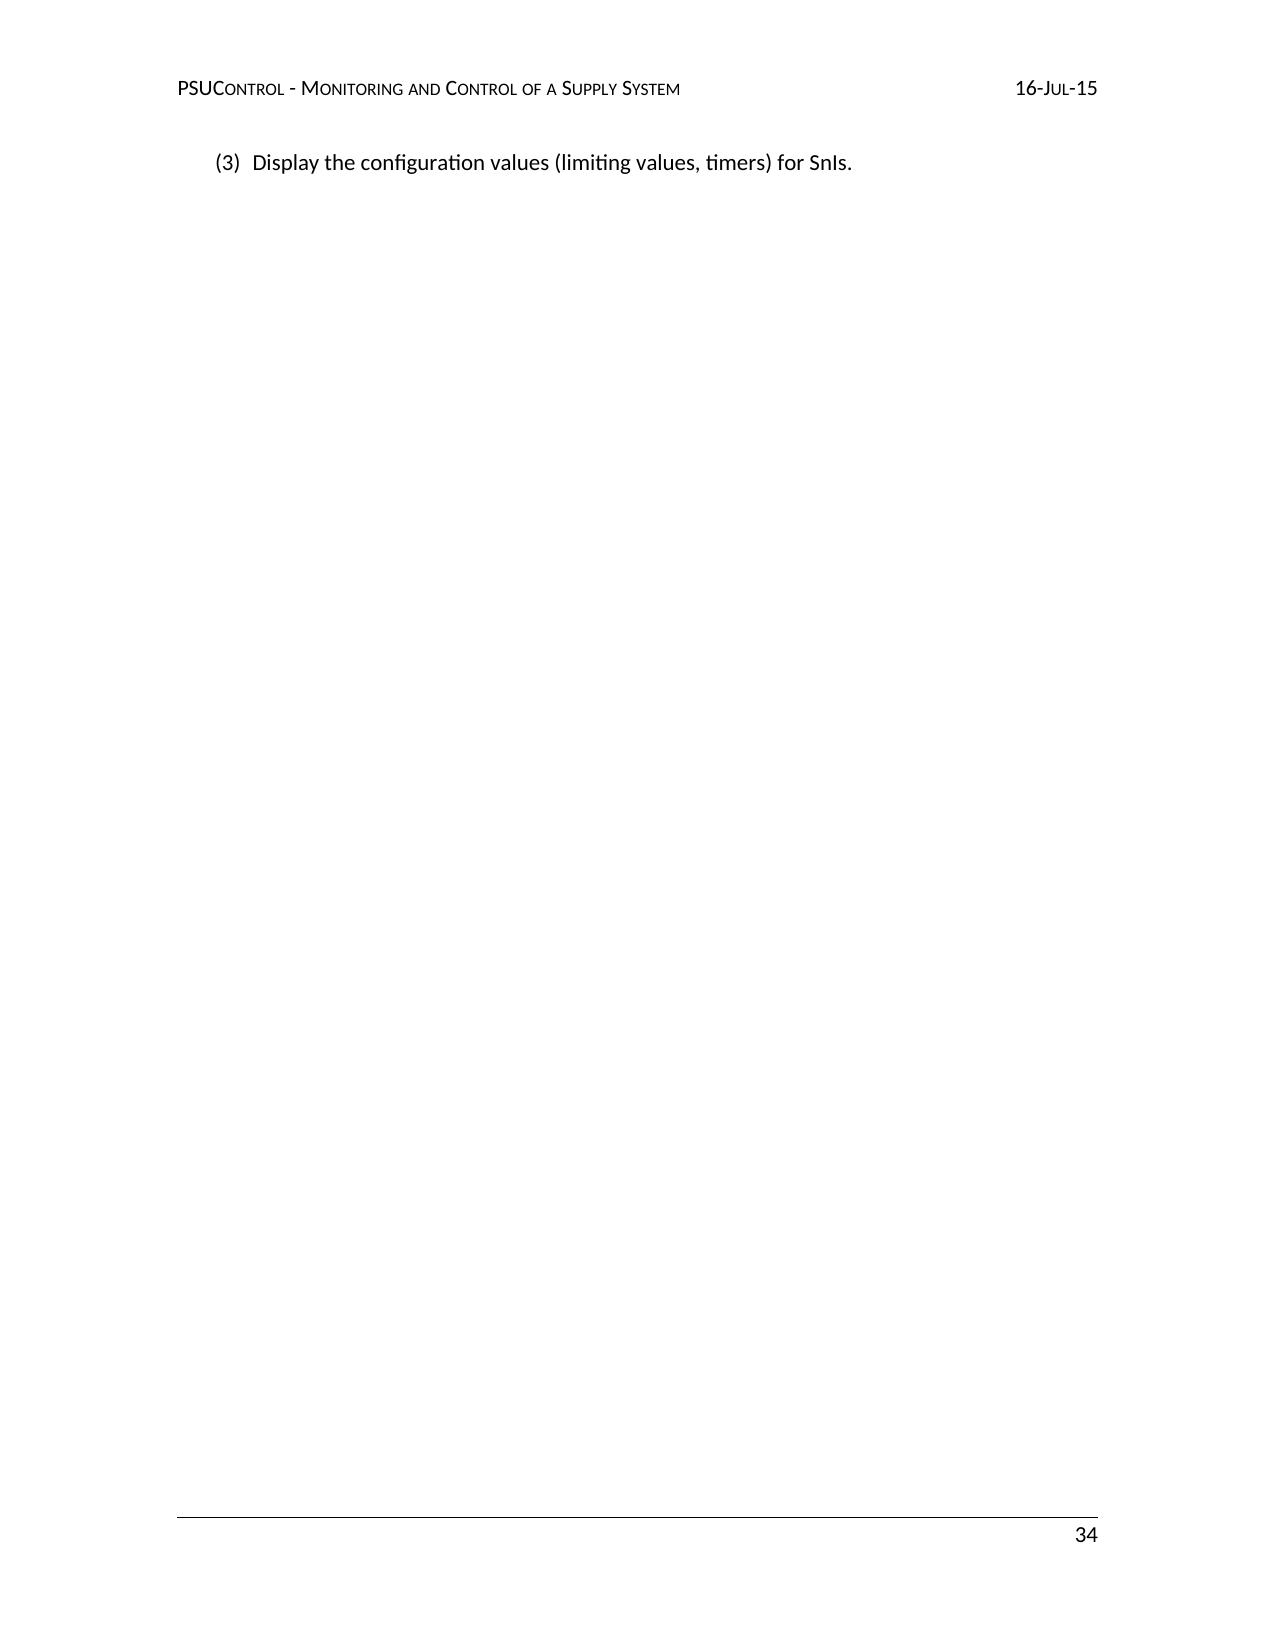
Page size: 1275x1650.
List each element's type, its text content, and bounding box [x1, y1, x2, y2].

list Display the configuration values (limiting values, timers) for SnIs. [215, 148, 1098, 176]
